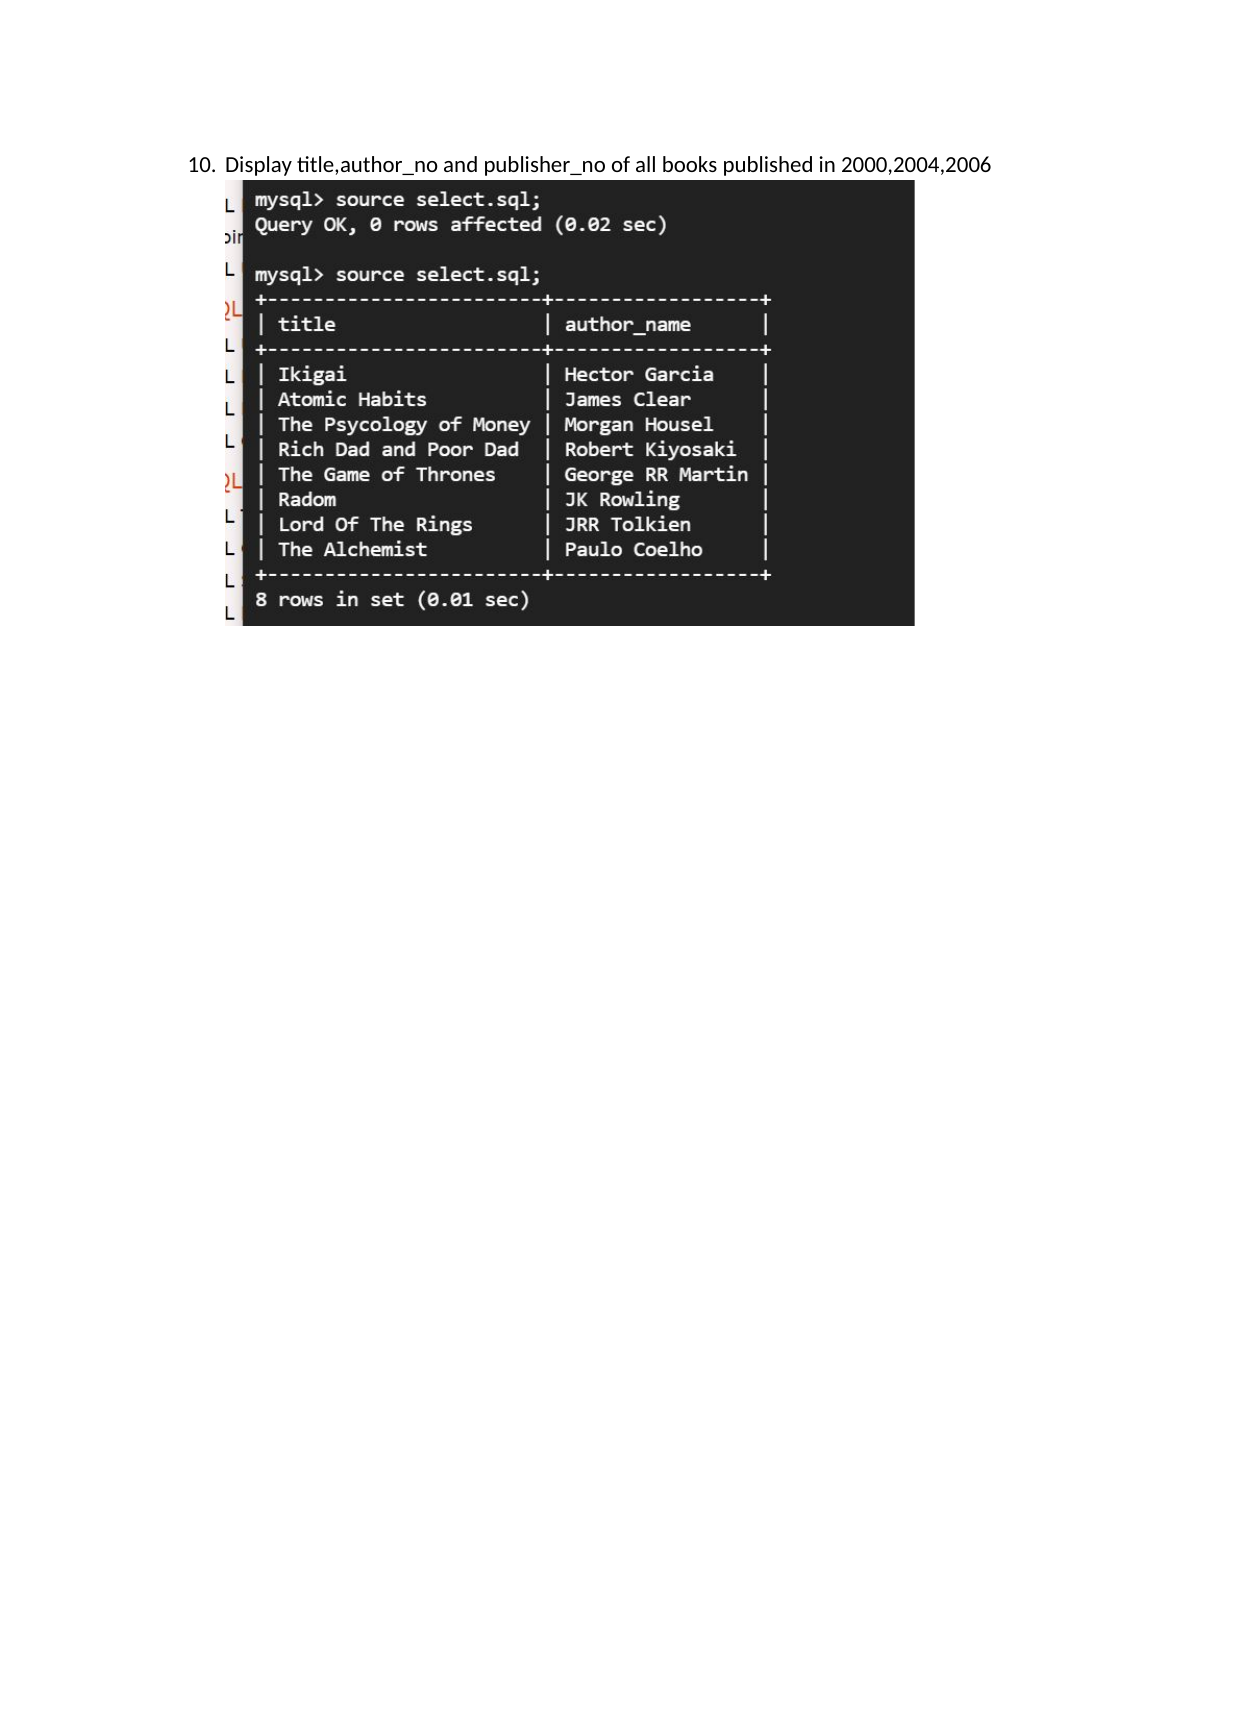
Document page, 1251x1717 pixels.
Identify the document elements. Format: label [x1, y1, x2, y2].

picture [225, 180, 915, 626]
list [187, 150, 1100, 626]
